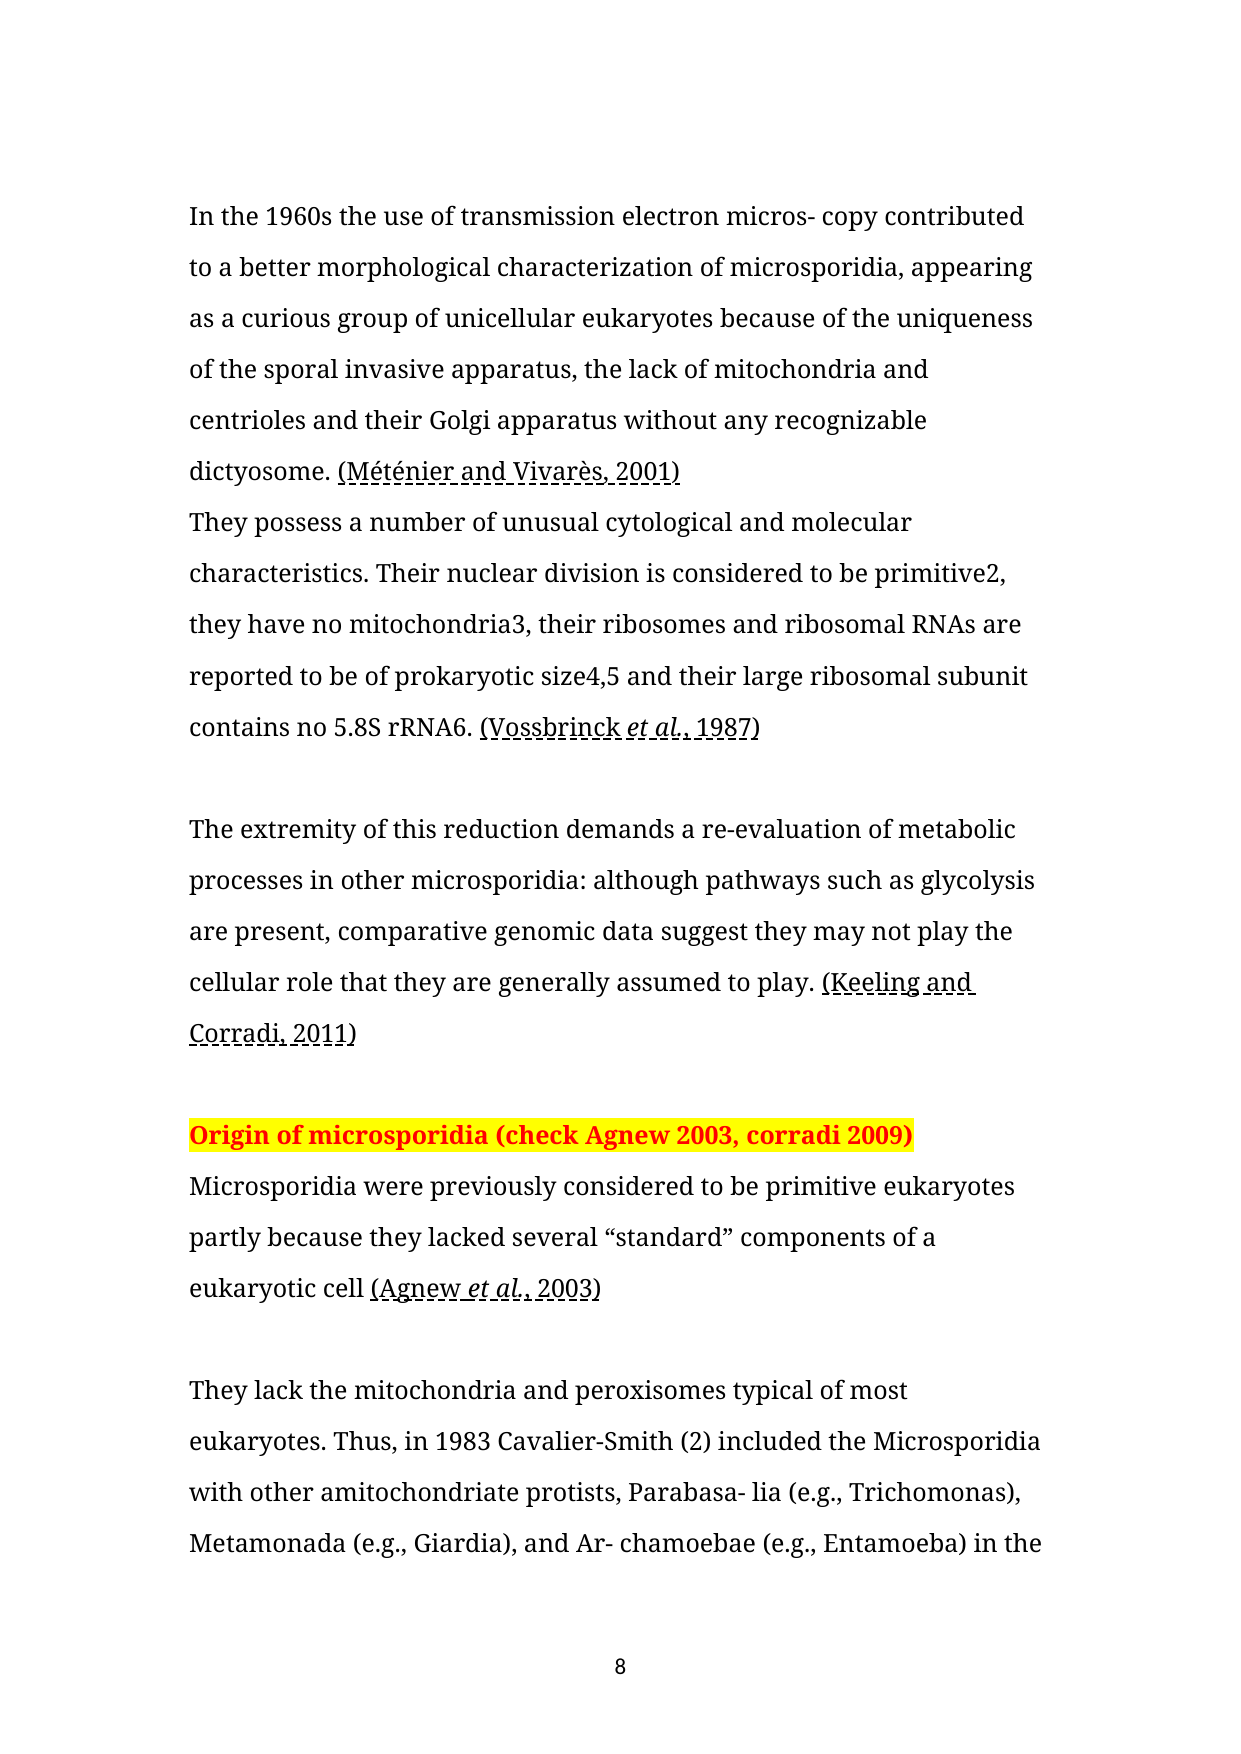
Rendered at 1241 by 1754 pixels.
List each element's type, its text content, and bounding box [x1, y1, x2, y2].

text Microsporidia were previously considered to be primitive eukaryotes partly because they lacked several “standard” components of a eukaryotic cell (Agnew et al., 2003) [189, 1168, 1051, 1305]
text The extremity of this reduction demands a re-evaluation of metabolic processes in other microsporidia: although pathways such as glycolysis are present, comparative genomic data suggest they may not play the cellular role that they are generally assumed to play. (Keeling and Corradi, 2011) [189, 811, 1051, 1049]
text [189, 1373, 1051, 1560]
text Origin of microsporidia (check Agnew 2003, corradi 2009) [189, 1117, 1051, 1152]
text In the 1960s the use of transmission electron micros- copy contributed to a better morphological characterization of microsporidia, appearing as a curious group of unicellular eukaryotes because of the uniqueness of the sporal invasive apparatus, the lack of mitochondria and centrioles and their Golgi apparatus without any recognizable dictyosome. (Méténier and Vivarès, 2001) [189, 199, 1051, 488]
text They possess a number of unusual cytological and molecular characteristics. Their nuclear division is considered to be primitive2, they have no mitochondria3, their ribosomes and ribosomal RNAs are reported to be of prokaryotic size4,5 and their large ribosomal subunit contains no 5.8S rRNA6. (Vossbrinck et al., 1987) [189, 505, 1051, 743]
